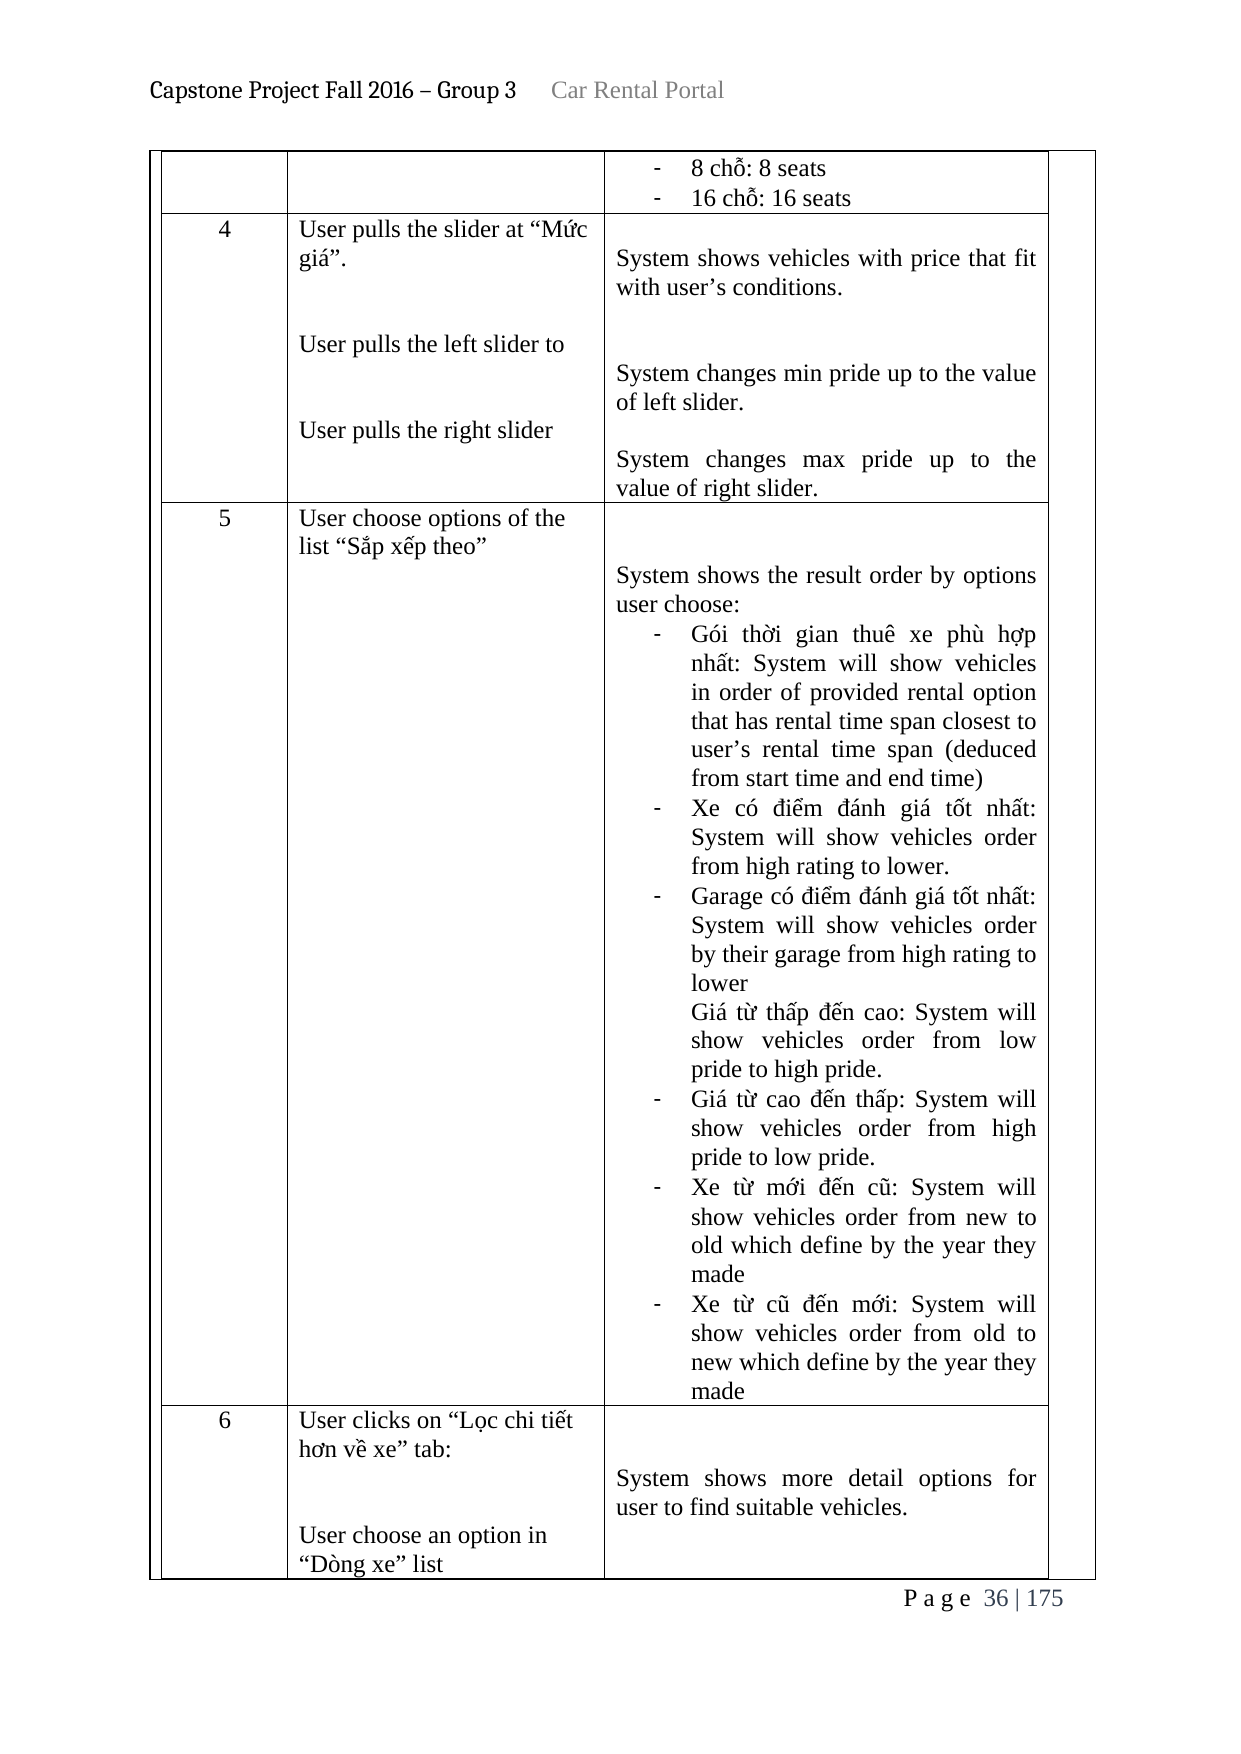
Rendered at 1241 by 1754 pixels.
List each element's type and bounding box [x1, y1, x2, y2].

table_cell [1049, 151, 1095, 1579]
table_cell [151, 151, 161, 1579]
